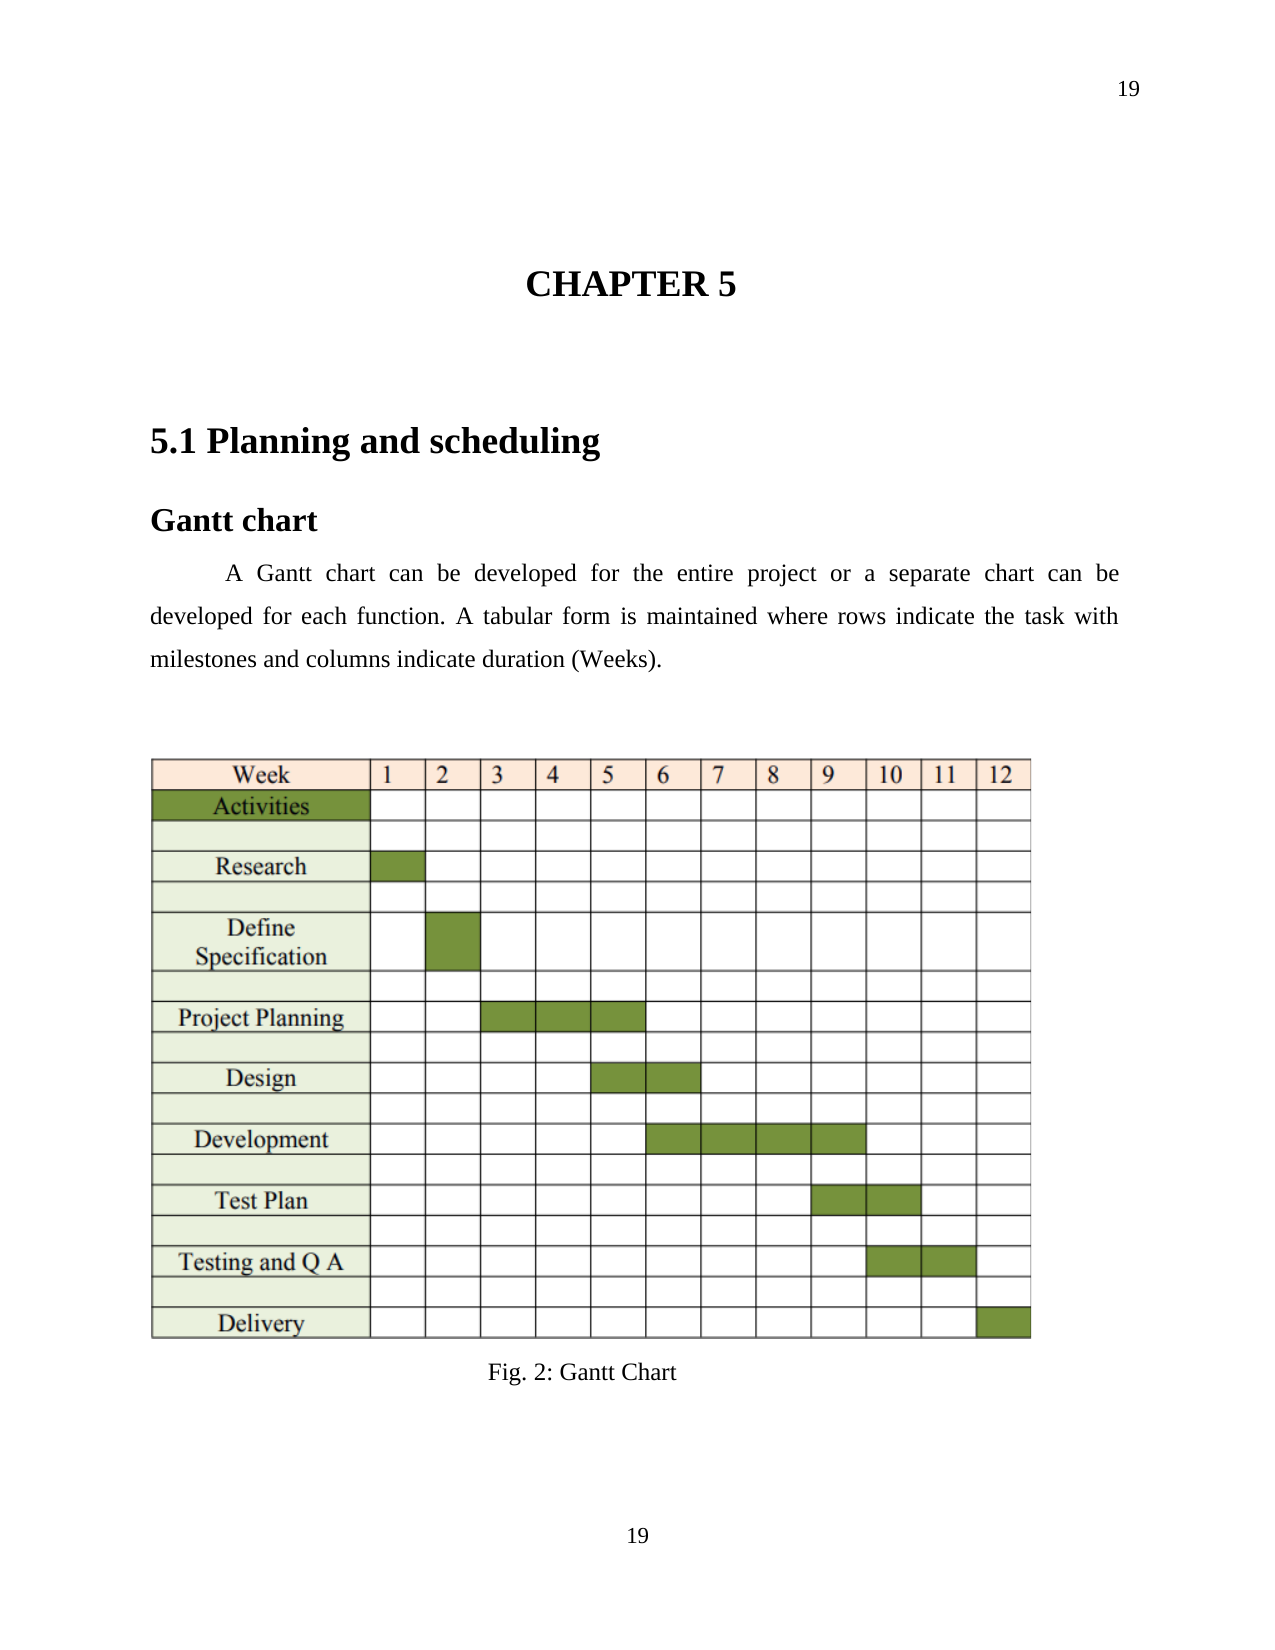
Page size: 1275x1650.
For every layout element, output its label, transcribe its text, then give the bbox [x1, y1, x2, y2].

text Fig. 2: Gantt Chart [223, 1339, 941, 1386]
subtitle Gantt chart [150, 500, 1139, 538]
text A Gantt chart can be developed for the entire project or a separate chart can be developed for each function. A tabular form is maintained where rows indicate the task with milestones and columns indicate duration (Weeks). [150, 558, 1120, 673]
subtitle CHAPTER 5 [210, 261, 1052, 304]
list Planning and scheduling [150, 418, 1139, 462]
picture [151, 758, 1032, 1339]
